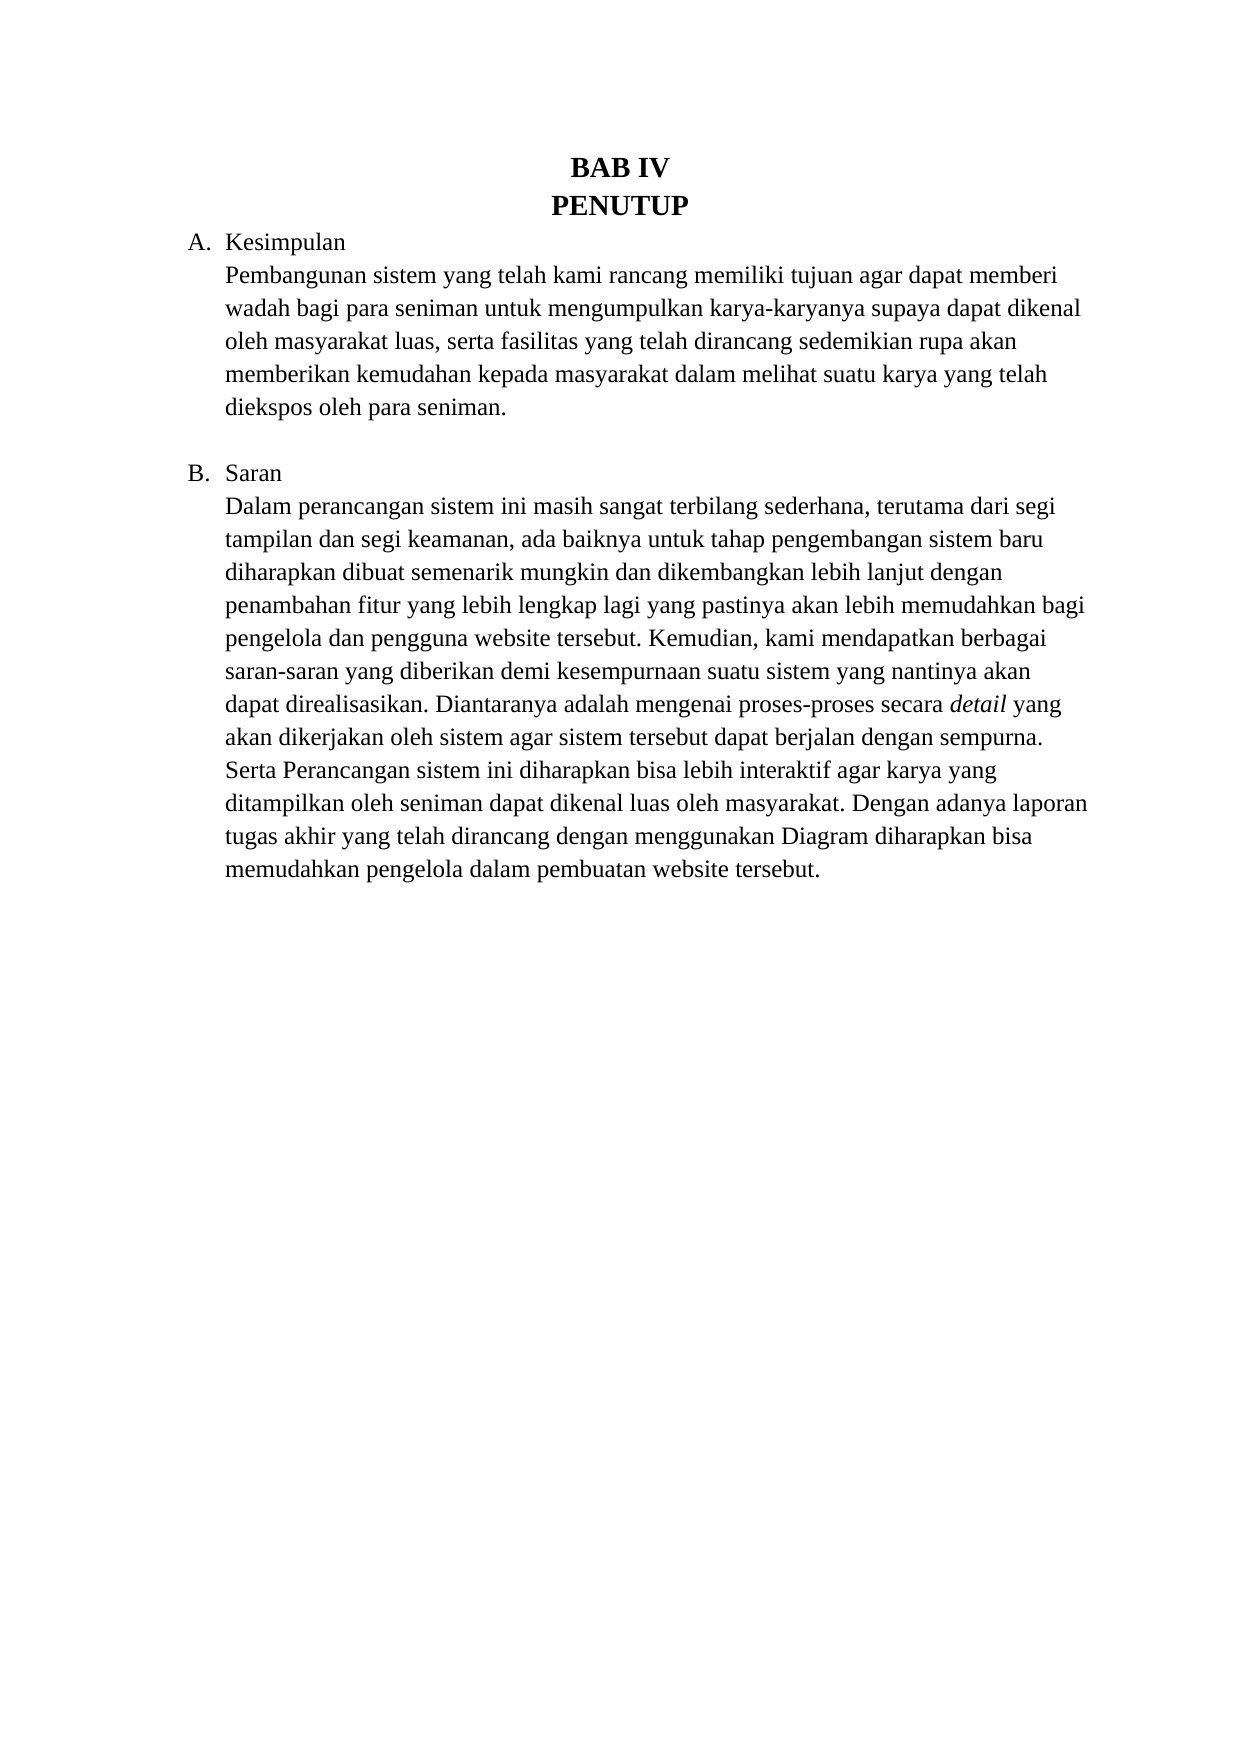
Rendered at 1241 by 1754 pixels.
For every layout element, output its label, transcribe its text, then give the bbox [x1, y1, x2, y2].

text BAB IV [150, 150, 1090, 183]
list Pembangunan sistem yang telah kami rancang memiliki tujuan agar dapat memberi wadah bagi para seniman untuk mengumpulkan karya-karyanya supaya dapat dikenal oleh masyarakat luas, serta fasilitas yang telah dirancang sedemikian rupa akan memberikan kemudahan kepada masyarakat dalam melihat suatu karya yang telah diekspos oleh para seniman. [225, 260, 1090, 421]
list Kesimpulan [187, 227, 1090, 256]
text PENUTUP [150, 188, 1090, 222]
list Saran Dalam perancangan sistem ini masih sangat terbilang sederhana, terutama dari segi tampilan dan segi keamanan, ada baiknya untuk tahap pengembangan sistem baru diharapkan dibuat semenarik mungkin dan dikembangkan lebih lanjut dengan penambahan fitur yang lebih lengkap lagi yang pastinya akan lebih memudahkan bagi pengelola dan pengguna website tersebut. Kemudian, kami mendapatkan berbagai saran-saran yang diberikan demi kesempurnaan suatu sistem yang nantinya akan dapat direalisasikan. Diantaranya adalah mengenai proses-proses secara detail yang akan dikerjakan oleh sistem agar sistem tersebut dapat berjalan dengan sempurna. Serta Perancangan sistem ini diharapkan bisa lebih interaktif agar karya yang ditampilkan oleh seniman dapat dikenal luas oleh masyarakat. Dengan adanya laporan tugas akhir yang telah dirancang dengan menggunakan Diagram diharapkan bisa memudahkan pengelola dalam pembuatan website tersebut. [187, 458, 1090, 883]
